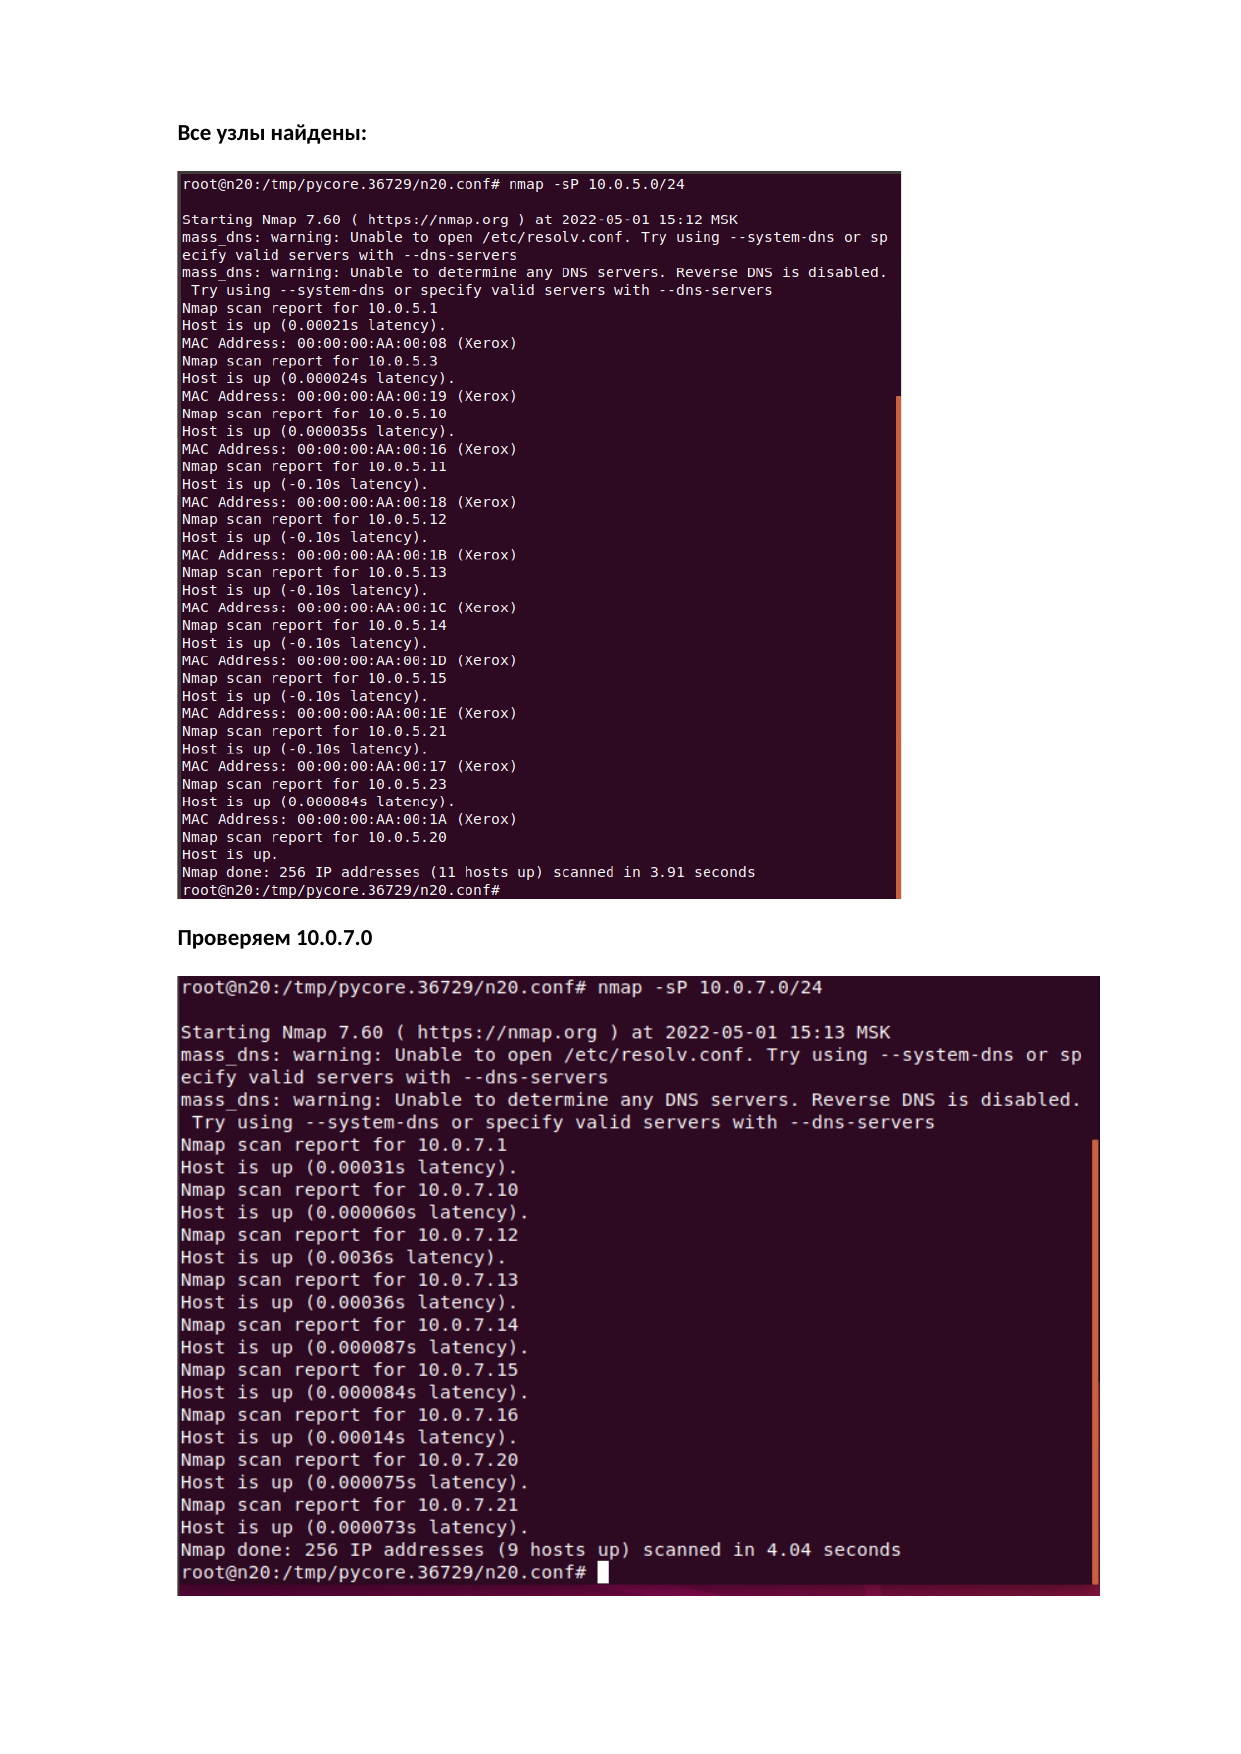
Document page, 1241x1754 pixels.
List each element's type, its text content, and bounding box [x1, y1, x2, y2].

text Проверяем 10.0.7.0 [177, 923, 1152, 951]
picture [177, 976, 1100, 1596]
picture [177, 171, 902, 899]
text Все узлы найдены: [177, 118, 1152, 146]
